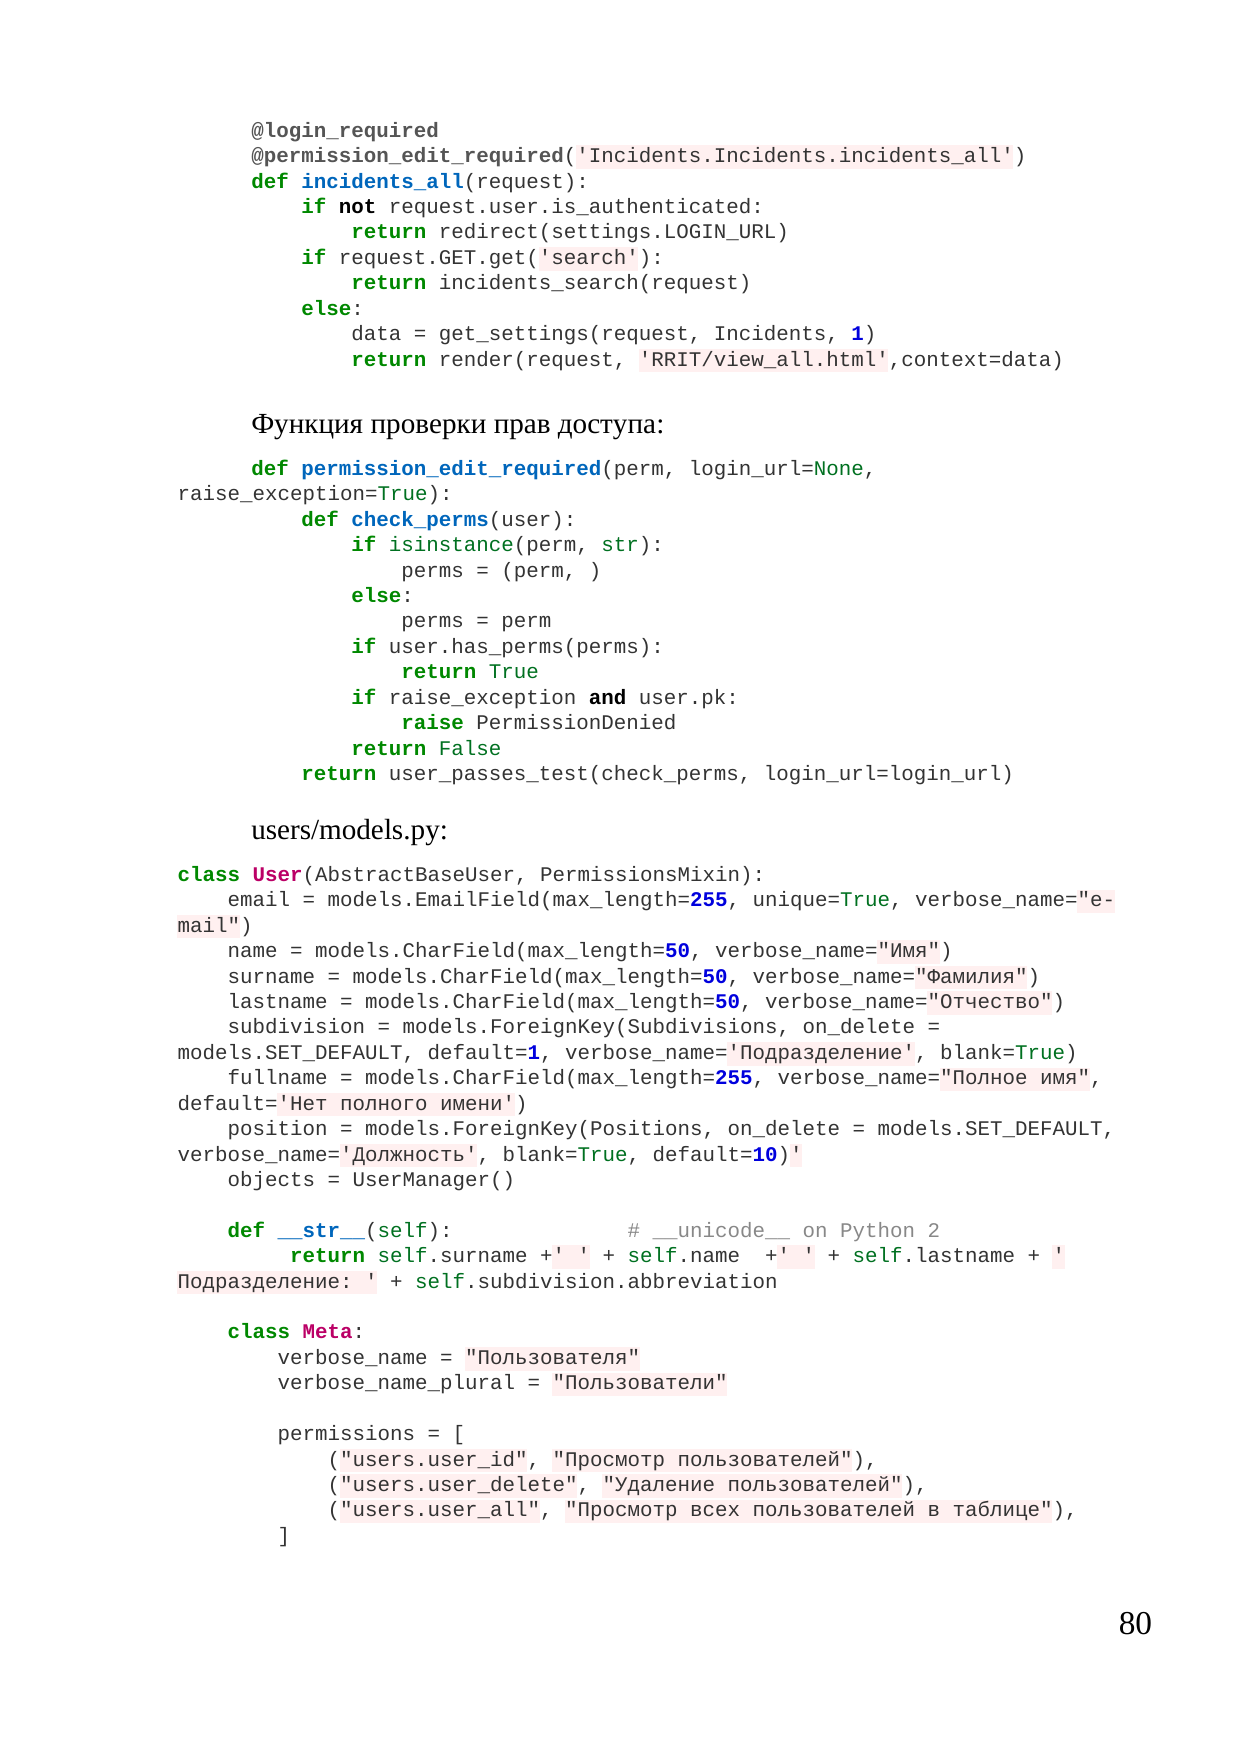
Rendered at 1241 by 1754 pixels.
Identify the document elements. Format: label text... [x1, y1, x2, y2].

text subdivision = models.ForeignKey(Subdivisions, on_delete = models.SET_DEFAULT, default=1, verbose_name='Подразделение', blank=True) [177, 1015, 1152, 1066]
text perms = (perm, ) [177, 558, 1152, 583]
text return True [177, 659, 1152, 685]
text ("users.user_id", "Просмотр пользователей"), [177, 1447, 1152, 1472]
text else: [177, 296, 1152, 321]
text objects = UserManager() [177, 1167, 1152, 1193]
text def permission_edit_required(perm, login_url=None, raise_exception=True): [177, 456, 1152, 507]
text return False [177, 736, 1152, 761]
text users/models.py: [177, 812, 1152, 846]
text permissions = [ [177, 1421, 1152, 1447]
text Функция проверки прав доступа: [177, 406, 1152, 439]
text return incidents_search(request) [177, 271, 1152, 296]
text name = models.CharField(max_length=50, verbose_name="Имя") [177, 938, 1152, 964]
text def __str__(self): # __unicode__ on Python 2 [177, 1218, 1152, 1243]
text class User(AbstractBaseUser, PermissionsMixin): [177, 862, 1152, 888]
text ] [177, 1523, 1152, 1548]
text def check_perms(user): [177, 507, 1152, 532]
text lastname = models.CharField(max_length=50, verbose_name="Отчество") [177, 989, 1152, 1015]
text perms = perm [177, 609, 1152, 634]
text def incidents_all(request): [177, 169, 1152, 194]
text else: [177, 583, 1152, 609]
text return render(request, 'RRIT/view_all.html',context=data) [177, 347, 1152, 372]
text return user_passes_test(check_perms, login_url=login_url) [177, 761, 1152, 787]
text ("users.user_all", "Просмотр всех пользователей в таблице"), [177, 1498, 1152, 1523]
text position = models.ForeignKey(Positions, on_delete = models.SET_DEFAULT, verbose_name='Должность', blank=True, default=10)' [177, 1116, 1152, 1167]
text if not request.user.is_authenticated: [177, 194, 1152, 220]
text @login_required [177, 118, 1152, 143]
text return self.surname +' ' + self.name +' ' + self.lastname + ' Подразделение: ' + self.subdivision.abbreviation [177, 1243, 1152, 1294]
text data = get_settings(request, Incidents, 1) [177, 321, 1152, 347]
text class Meta: [177, 1320, 1152, 1345]
text if isinstance(perm, str): [177, 532, 1152, 558]
text if request.GET.get('search'): [177, 245, 1152, 271]
text @permission_edit_required('Incidents.Incidents.incidents_all') [177, 143, 1152, 169]
text return redirect(settings.LOGIN_URL) [177, 220, 1152, 245]
text if user.has_perms(perms): [177, 634, 1152, 659]
text email = models.EmailField(max_length=255, unique=True, verbose_name="e-mail") [177, 888, 1152, 938]
text fullname = models.CharField(max_length=255, verbose_name="Полное имя", default='Нет полного имени') [177, 1066, 1152, 1116]
text surname = models.CharField(max_length=50, verbose_name="Фамилия") [177, 964, 1152, 989]
text if raise_exception and user.pk: [177, 685, 1152, 710]
text verbose_name_plural = "Пользователи" [177, 1371, 1152, 1396]
text verbose_name = "Пользователя" [177, 1345, 1152, 1371]
text raise PermissionDenied [177, 710, 1152, 736]
text ("users.user_delete", "Удаление пользователей"), [177, 1472, 1152, 1498]
